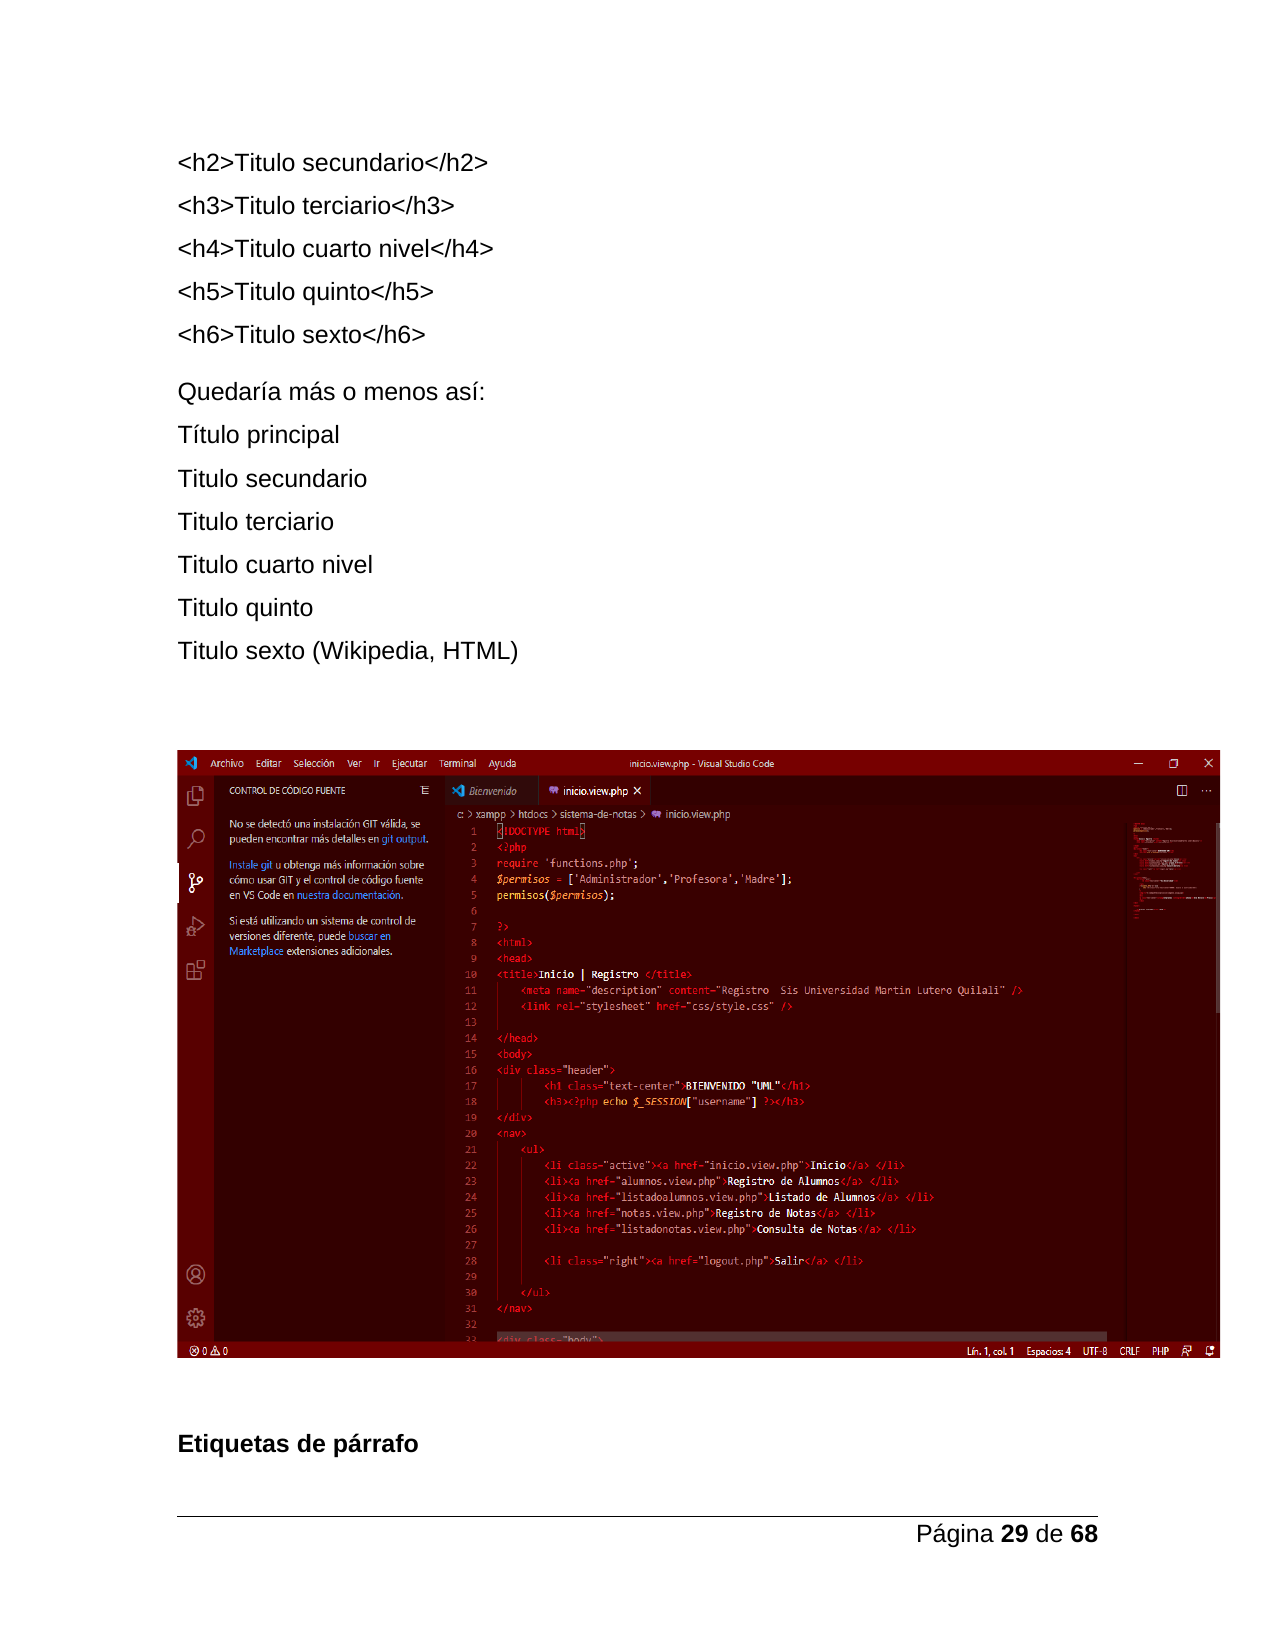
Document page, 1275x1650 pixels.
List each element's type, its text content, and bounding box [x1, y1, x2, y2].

text Etiquetas de párrafo [177, 1386, 1098, 1458]
text Quedaría más o menos así: Título principal Titulo secundario Titulo terciario Titulo cuarto nivel Titulo quinto Titulo sexto (Wikipedia, HTML) [177, 377, 1098, 665]
picture [177, 750, 1221, 1358]
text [177, 148, 1098, 349]
